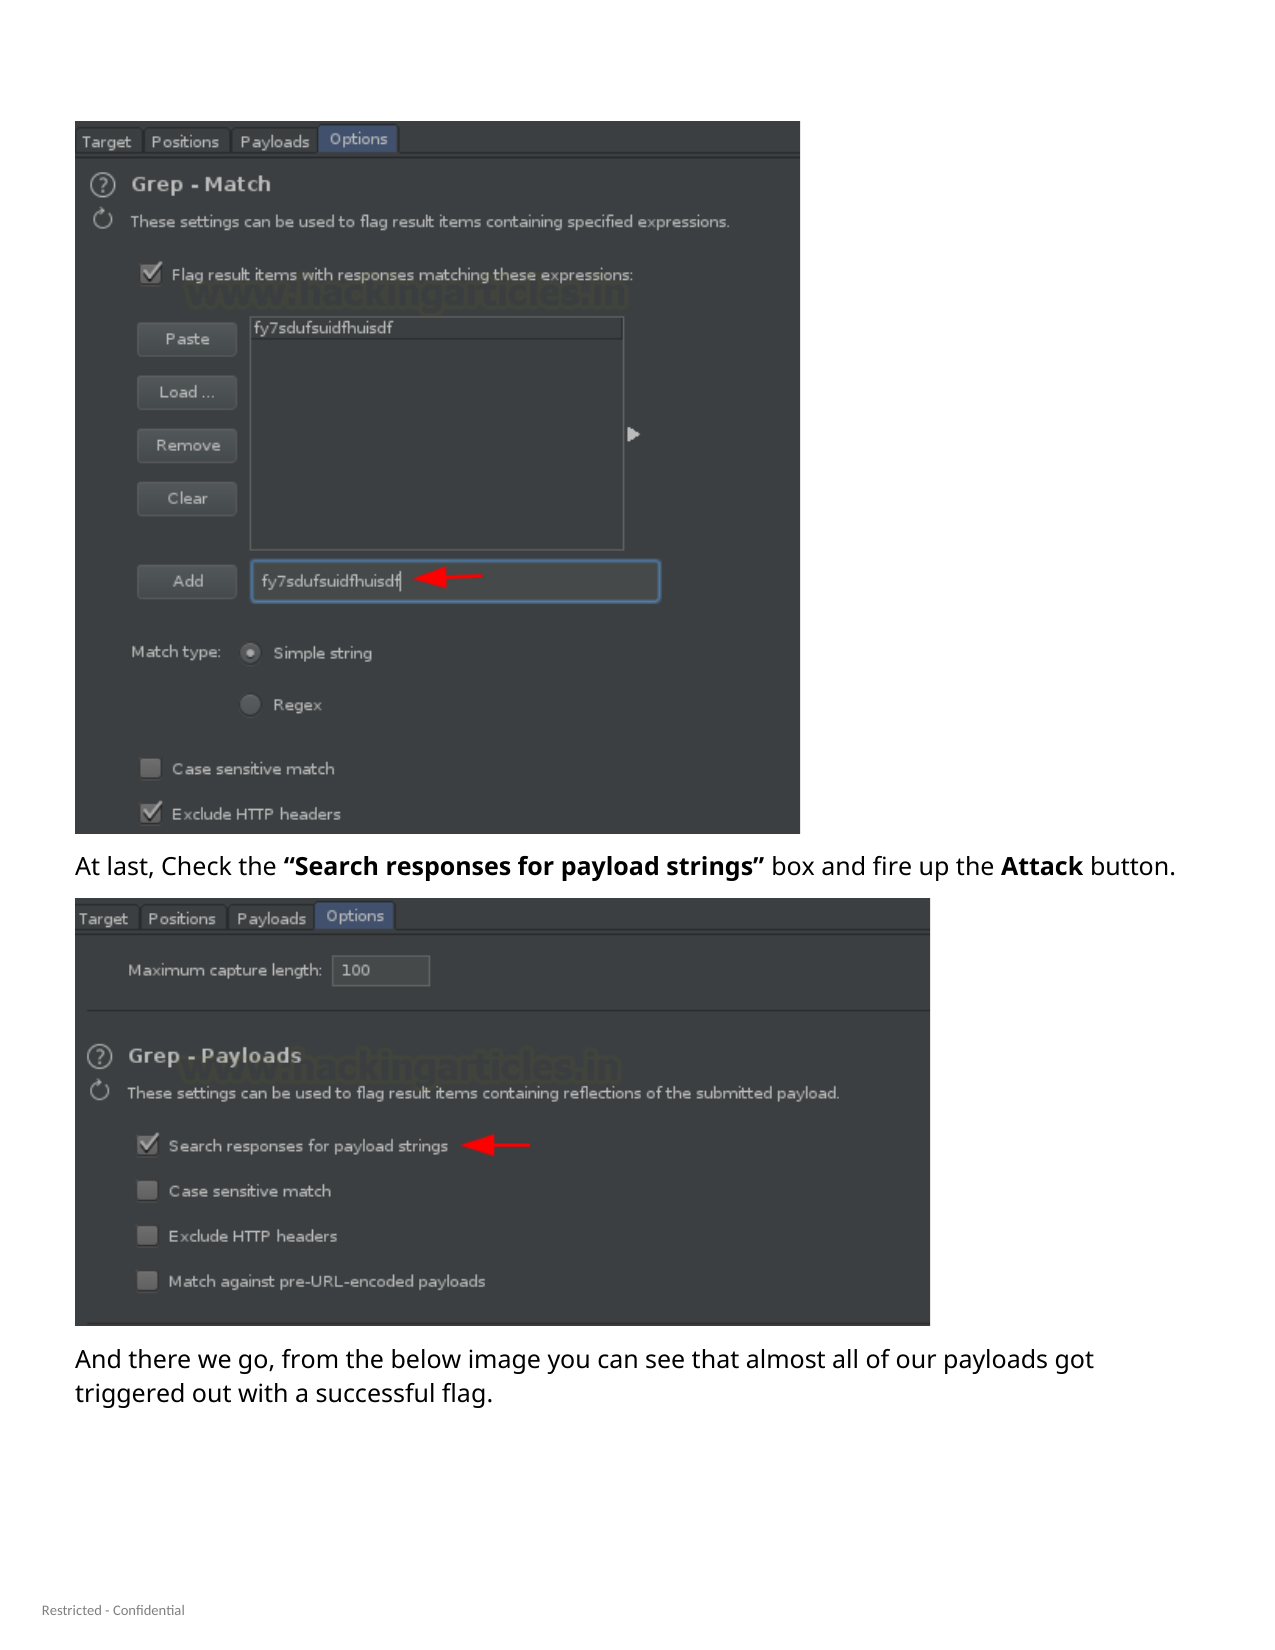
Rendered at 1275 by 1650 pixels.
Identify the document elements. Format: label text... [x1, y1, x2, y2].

picture [75, 121, 800, 834]
picture [75, 898, 931, 1326]
text And there we go, from the below image you can see that almost all of our payloads got triggered out with a successful flag. [75, 1341, 1200, 1409]
text At last, Check the “Search responses for payload strings” box and fire up the Attack button. [75, 849, 1200, 883]
